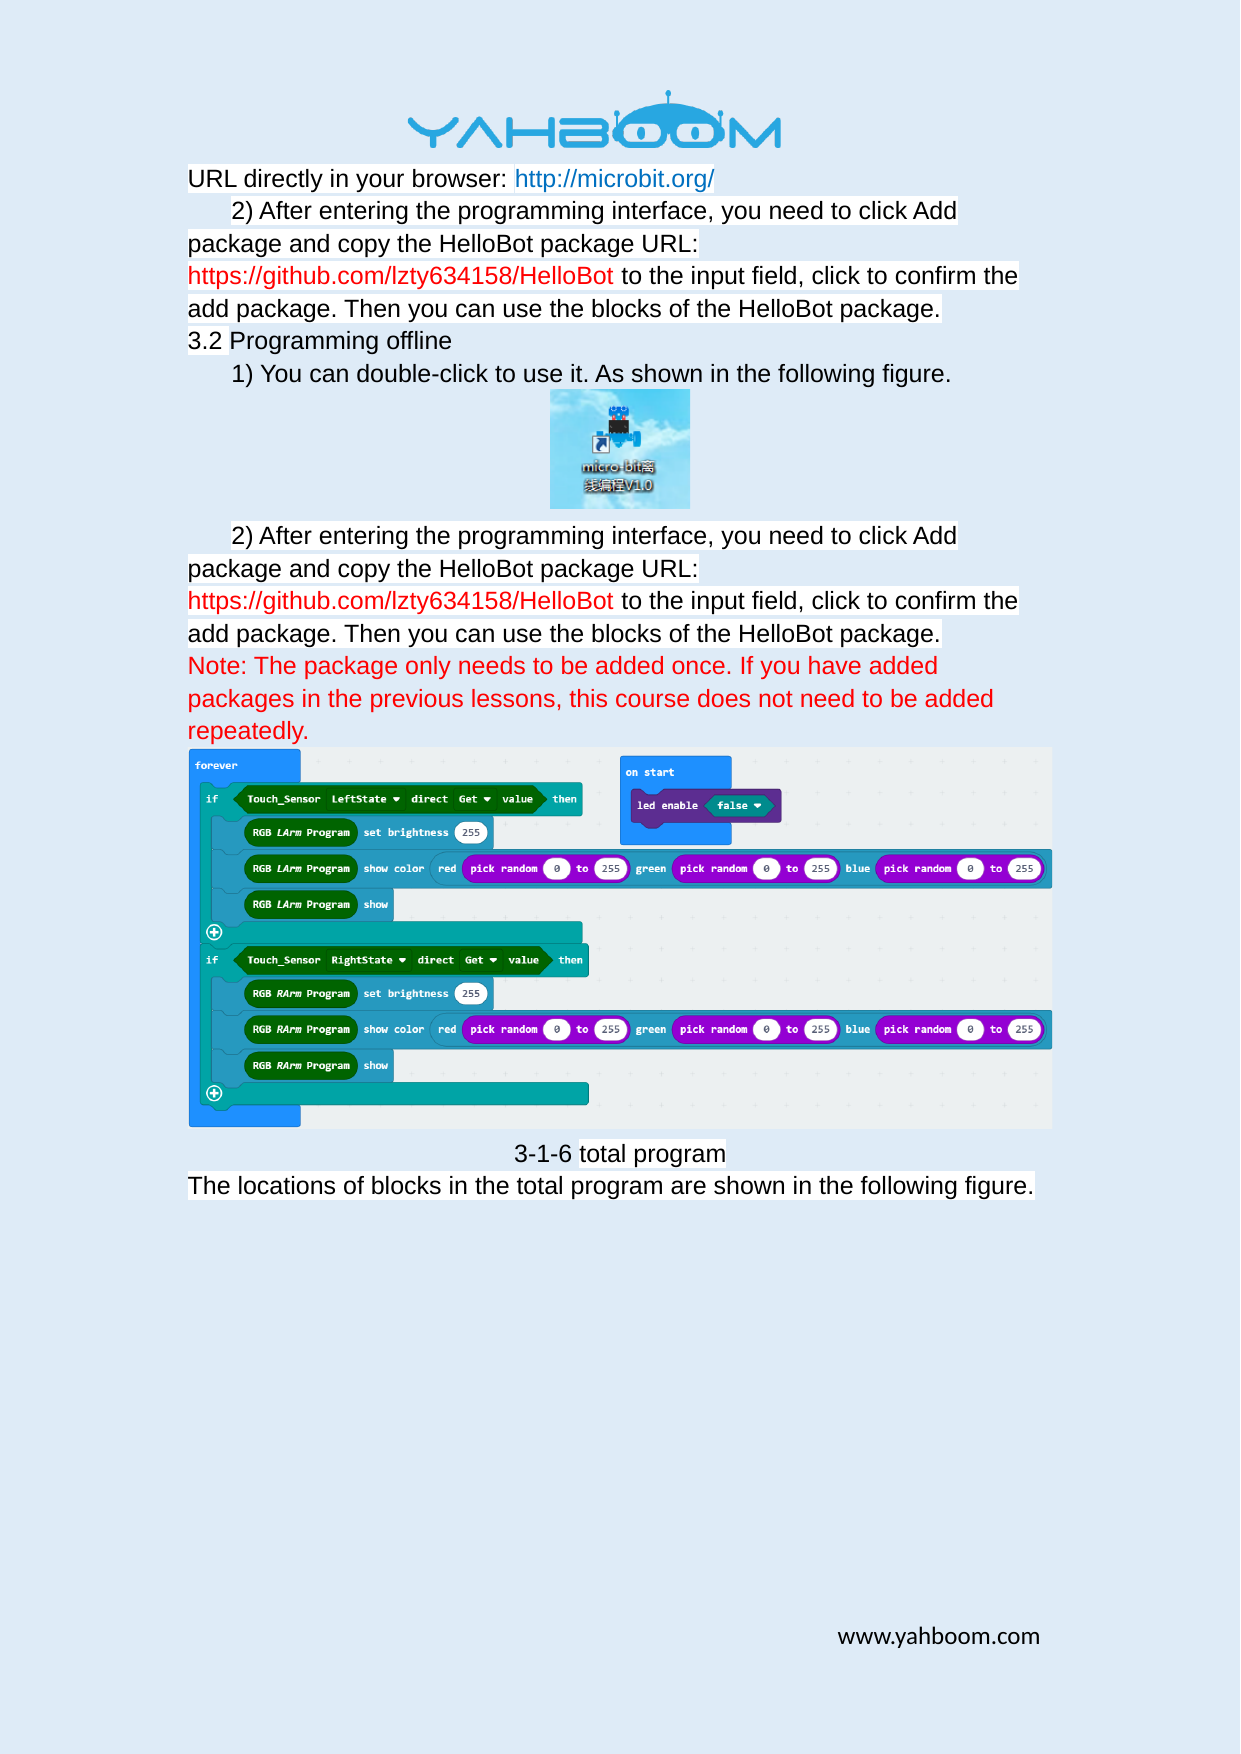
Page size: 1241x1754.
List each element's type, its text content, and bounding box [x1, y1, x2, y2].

text Note: The package only needs to be added once. If you have added packages in the previous lessons, this course does not need to be added repeatedly. [187, 649, 1053, 747]
picture [550, 389, 691, 509]
text 2) After entering the programming interface, you need to click Add package and copy the HelloBot package URL: https://github.com/lzty634158/HelloBot to the input field, click to confirm the add package. Then you can use the blocks of the HelloBot package. [187, 194, 1053, 324]
text 3-1-6 total program [187, 1137, 1053, 1169]
picture [187, 747, 1053, 1129]
text 2) After entering the programming interface, you need to click Add package and copy the HelloBot package URL: https://github.com/lzty634158/HelloBot to the input field, click to confirm the add package. Then you can use the blocks of the HelloBot package. [187, 519, 1053, 649]
text 3.2 Programming offline [187, 324, 1053, 357]
picture [407, 90, 781, 148]
text 1) You can double-click to use it. As shown in the following figure. [187, 357, 1053, 389]
text The locations of blocks in the total program are shown in the following figure. [187, 1169, 1053, 1202]
